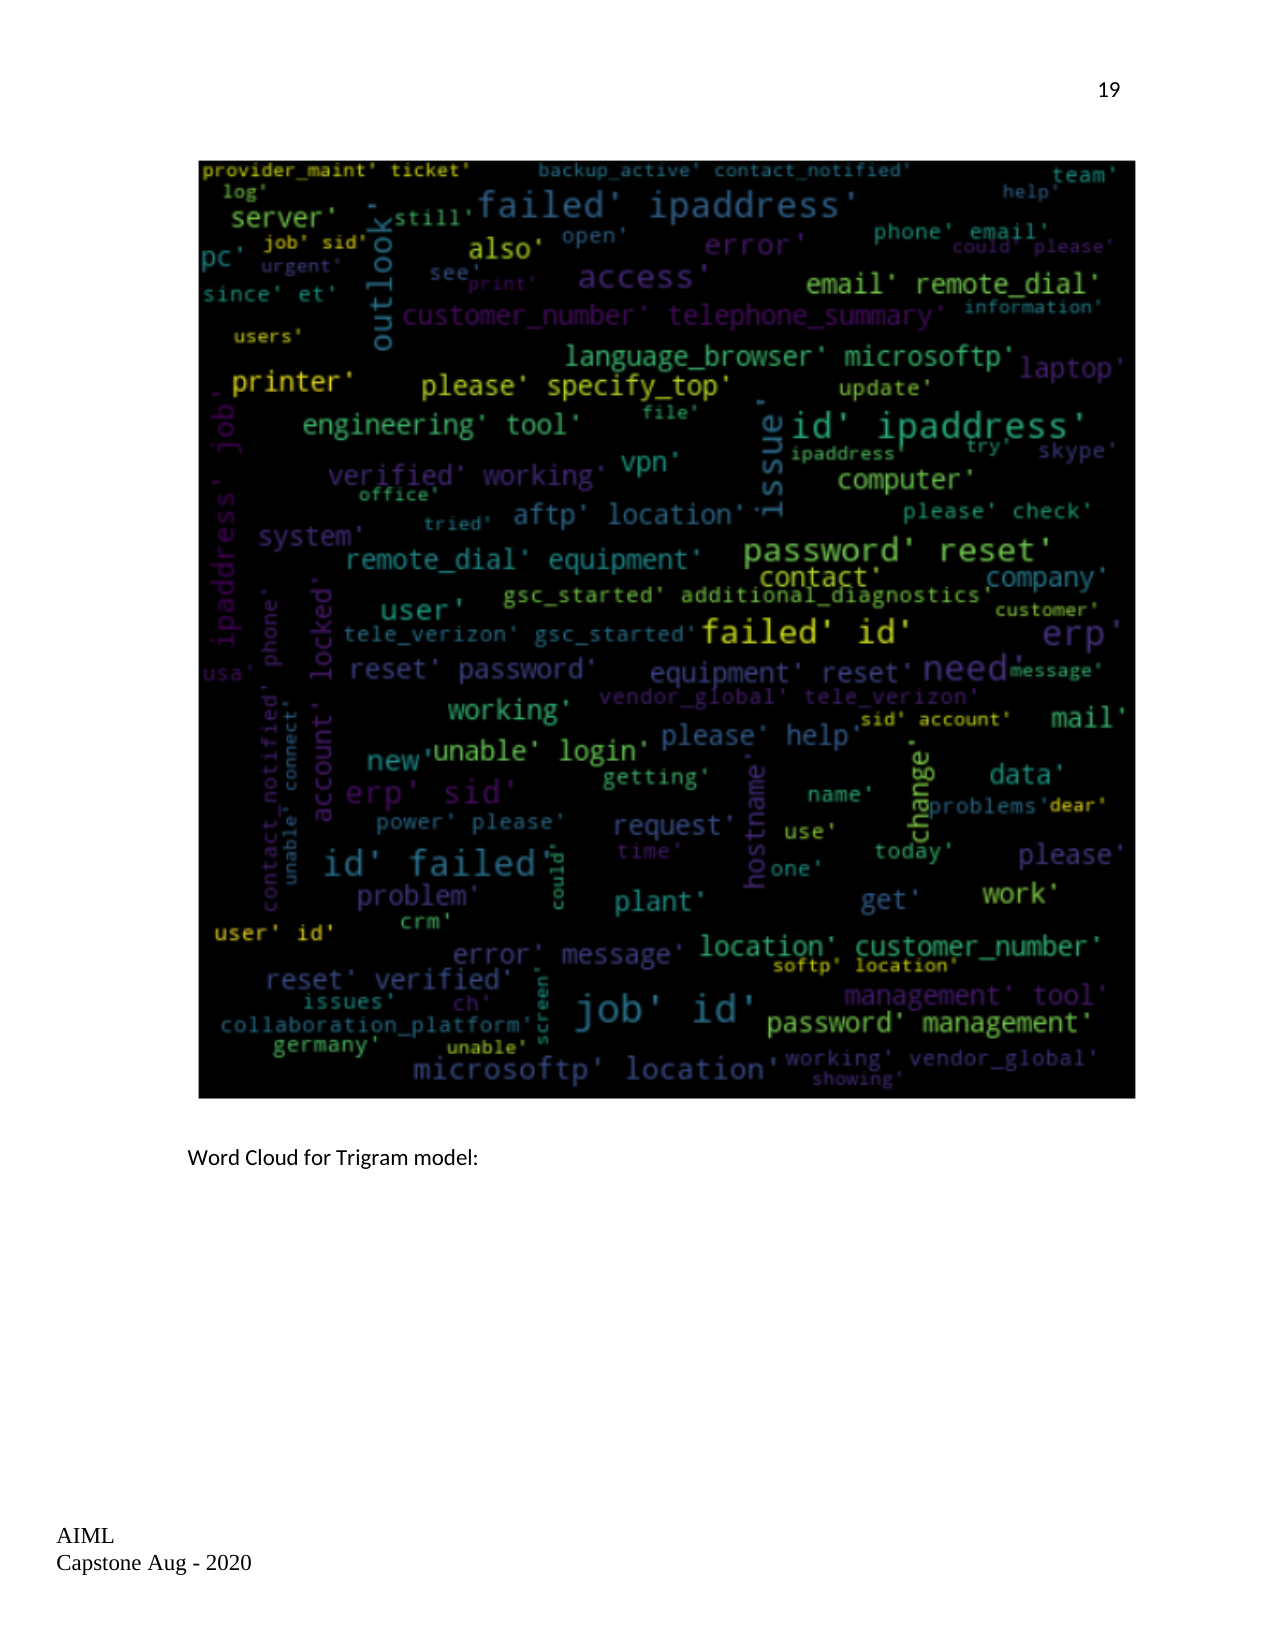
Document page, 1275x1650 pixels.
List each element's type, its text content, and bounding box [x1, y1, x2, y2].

text Word Cloud for Trigram model: [187, 1143, 1120, 1171]
picture [187, 150, 1146, 1111]
